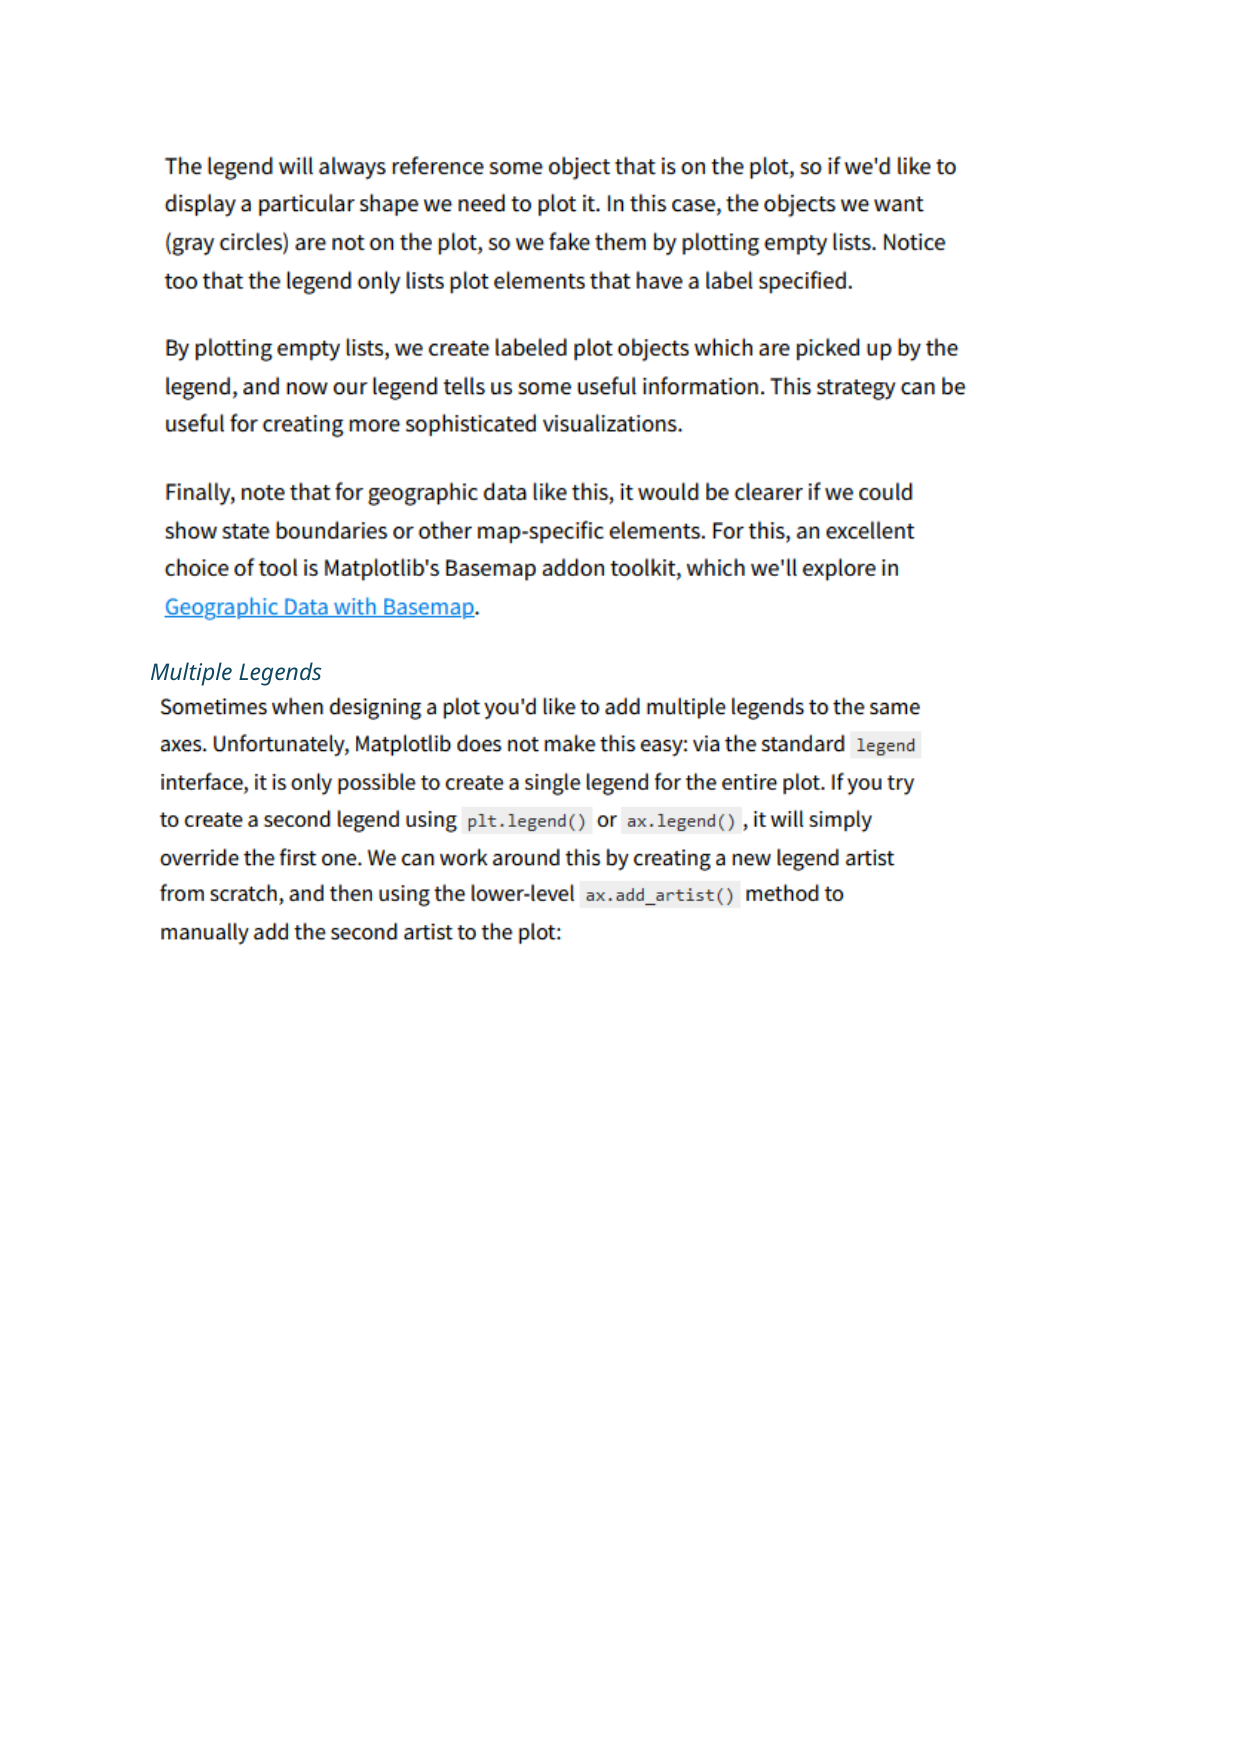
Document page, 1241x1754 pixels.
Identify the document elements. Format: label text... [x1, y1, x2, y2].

picture [150, 150, 1091, 637]
subtitle Multiple Legends [150, 656, 1090, 687]
picture [150, 693, 1091, 951]
